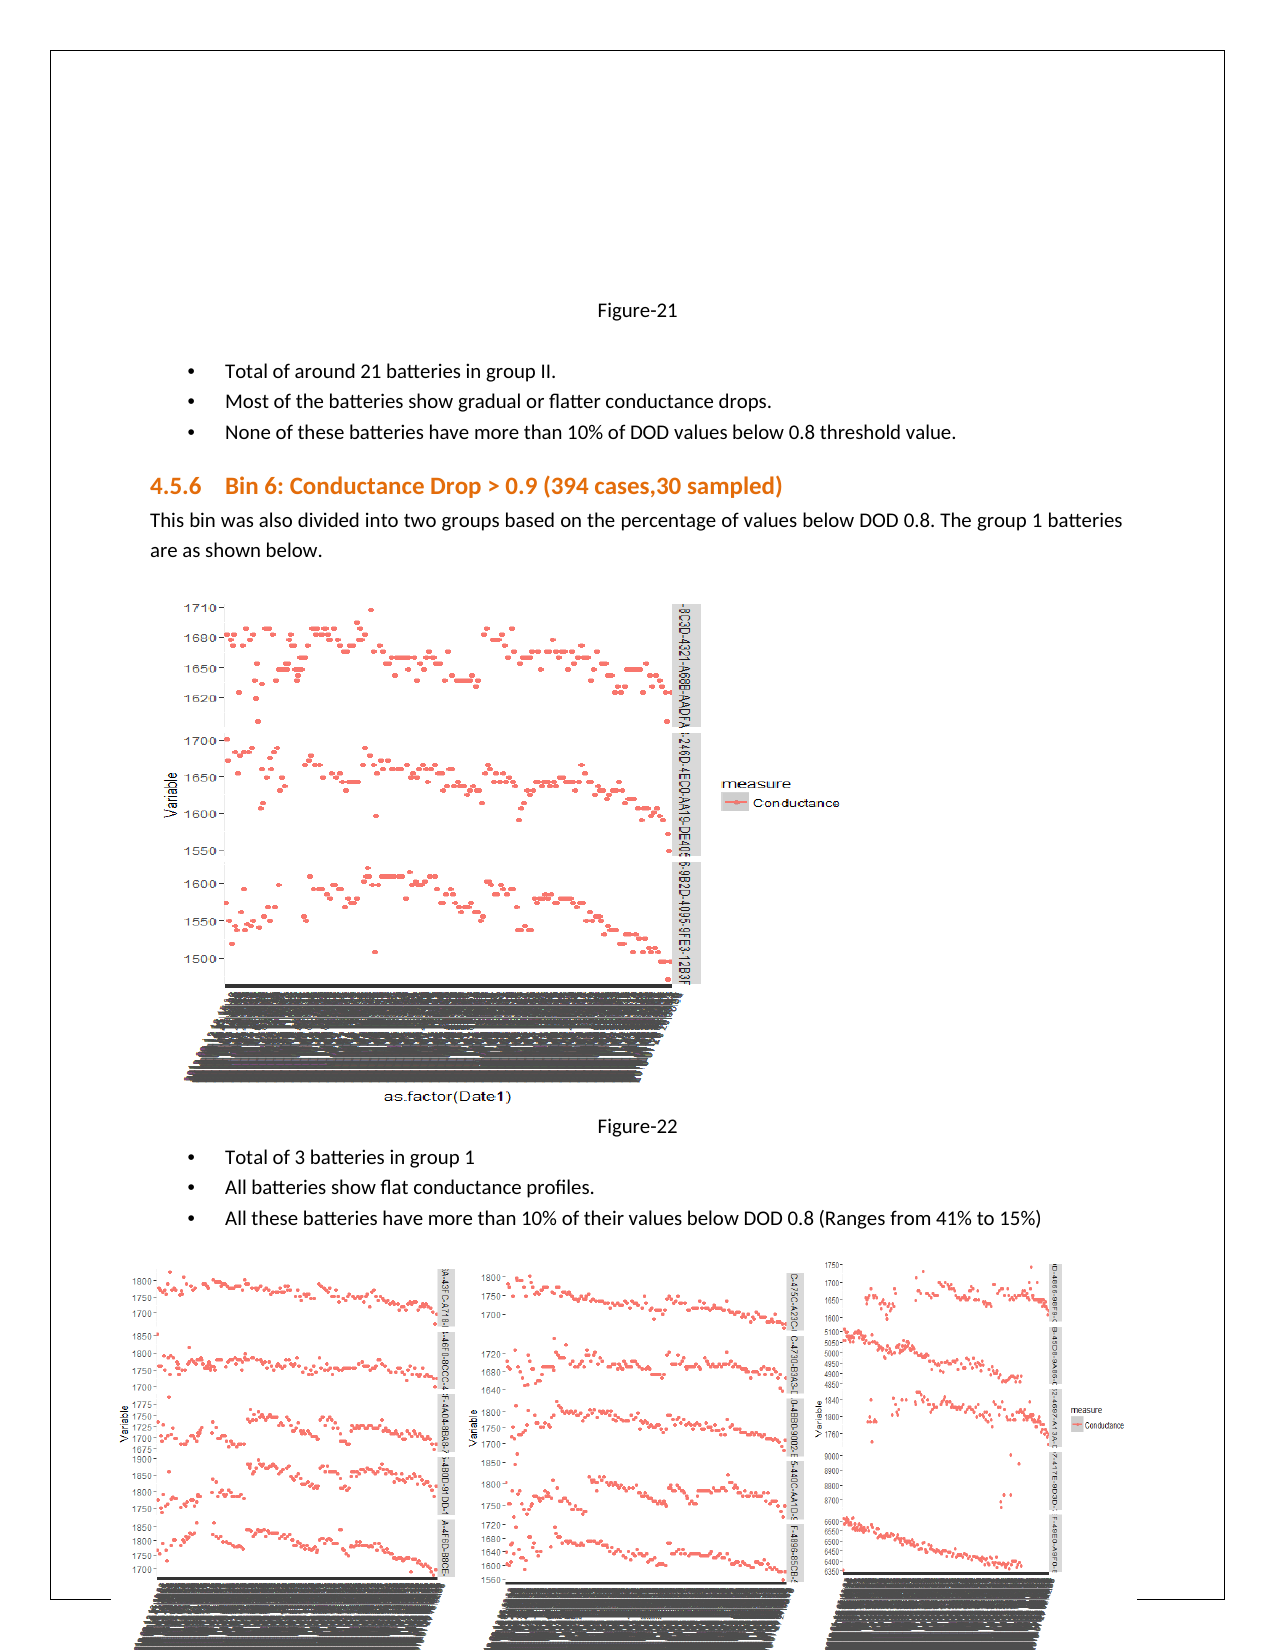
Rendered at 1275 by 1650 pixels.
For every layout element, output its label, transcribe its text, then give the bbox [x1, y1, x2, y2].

text This bin was also divided into two groups based on the percentage of values below DOD 0.8. The group 1 batteries are as shown below. [150, 507, 1125, 563]
list Most of the batteries show gradual or flatter conductance drops. [187, 389, 1125, 414]
list All batteries show flat conductance profiles. [187, 1174, 1125, 1200]
list All these batteries have more than 10% of their values below DOD 0.8 (Ranges from 41% to 15%) [187, 1205, 1125, 1230]
list None of these batteries have more than 10% of DOD values below 0.8 threshold value. [187, 419, 1125, 444]
list Total of 3 batteries in group 1 [187, 1144, 1125, 1169]
picture [150, 598, 871, 1109]
text Figure-21 [150, 297, 1125, 323]
subtitle Bin 6: Conductance Drop > 0.9 (394 cases,30 sampled) [150, 470, 1125, 501]
picture [111, 1259, 1137, 1650]
list Total of around 21 batteries in group II. [187, 358, 1125, 384]
text Figure-22 [150, 1113, 1125, 1139]
